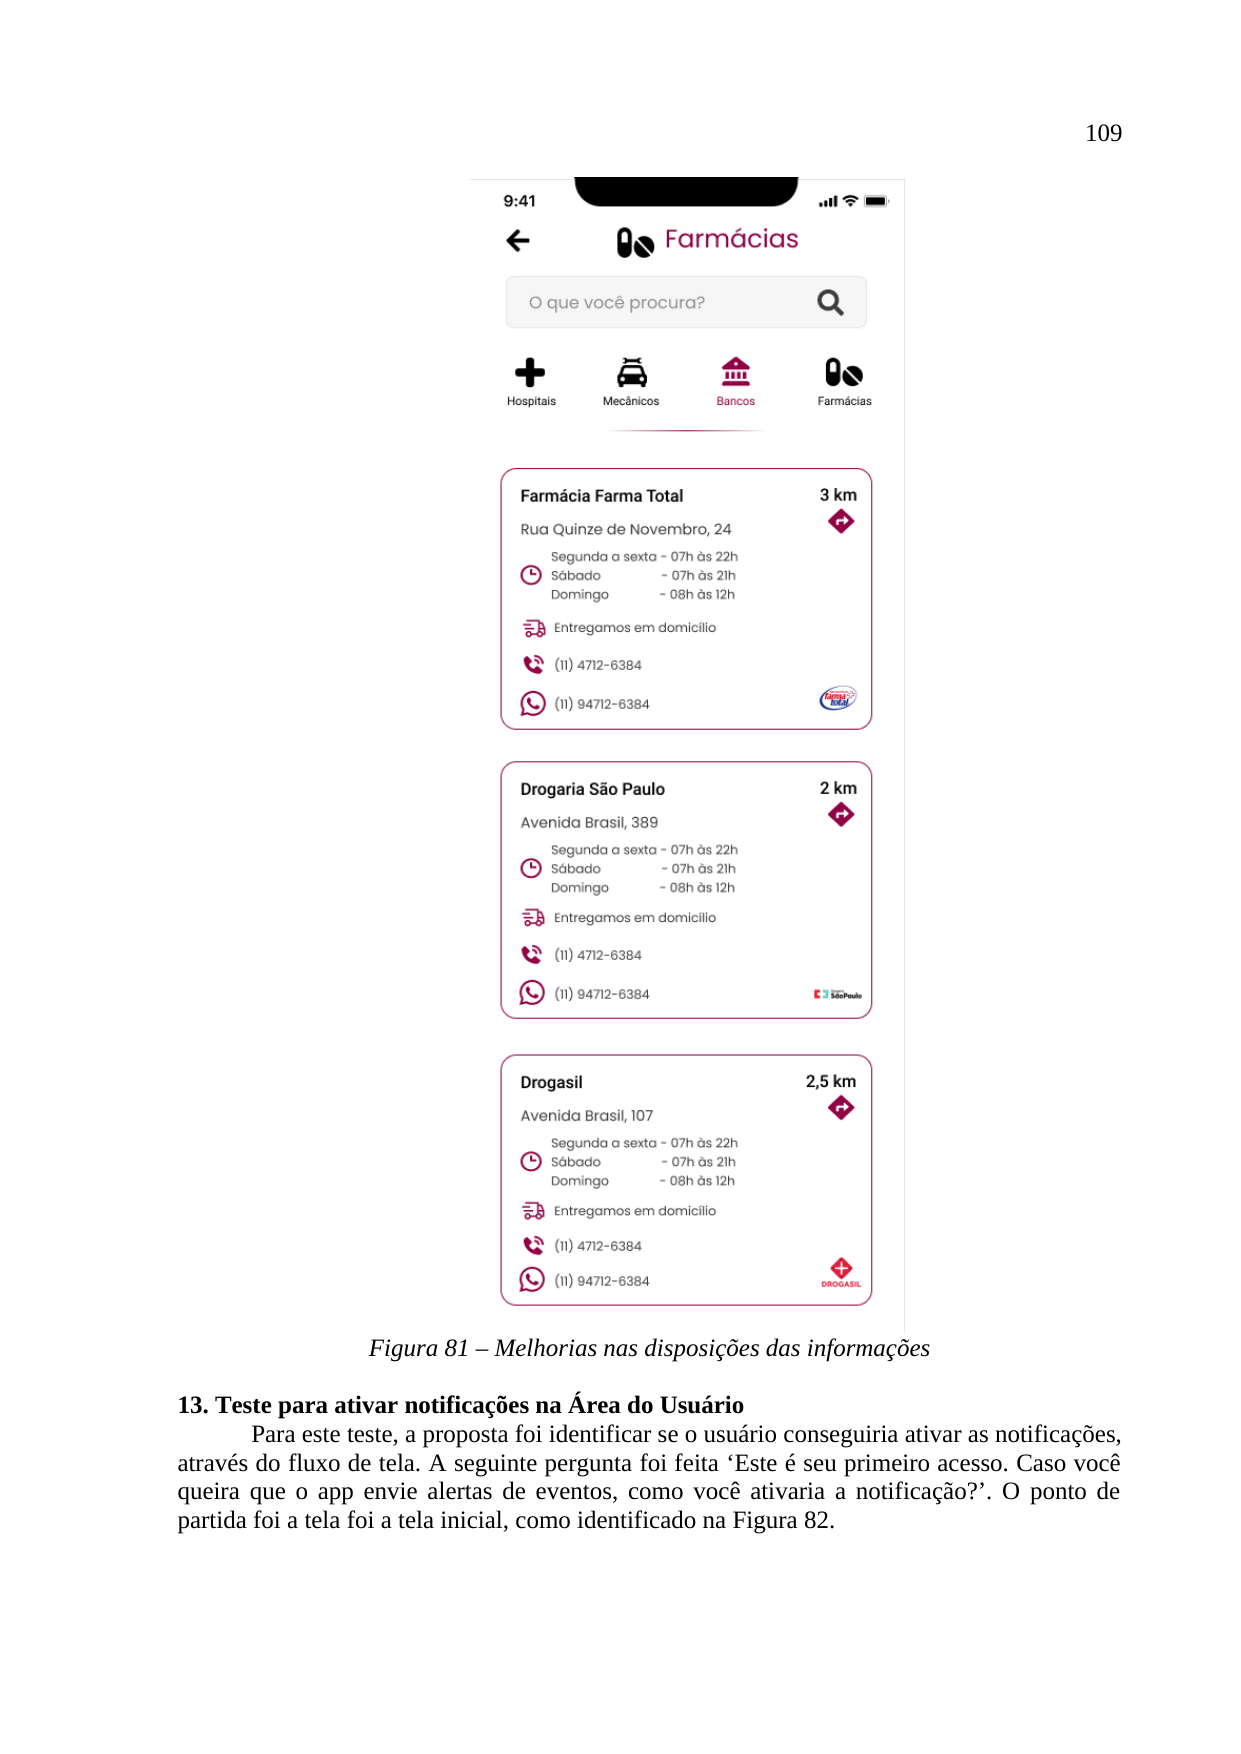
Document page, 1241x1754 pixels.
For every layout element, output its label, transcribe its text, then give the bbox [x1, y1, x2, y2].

text Figura 81 – Melhorias nas disposições das informações [177, 1333, 1122, 1361]
picture [469, 177, 905, 1333]
text Para este teste, a proposta foi identificar se o usuário conseguiria ativar as notificações, através do fluxo de tela. A seguinte pergunta foi feita ‘Este é seu primeiro acesso. Caso você queira que o app envie alertas de eventos, como você ativaria a notificação?’. O ponto de partida foi a tela foi a tela inicial, como identificado na Figura 82. [177, 1419, 1122, 1534]
list Teste para ativar notificações na Área do Usuário [177, 1390, 1122, 1419]
